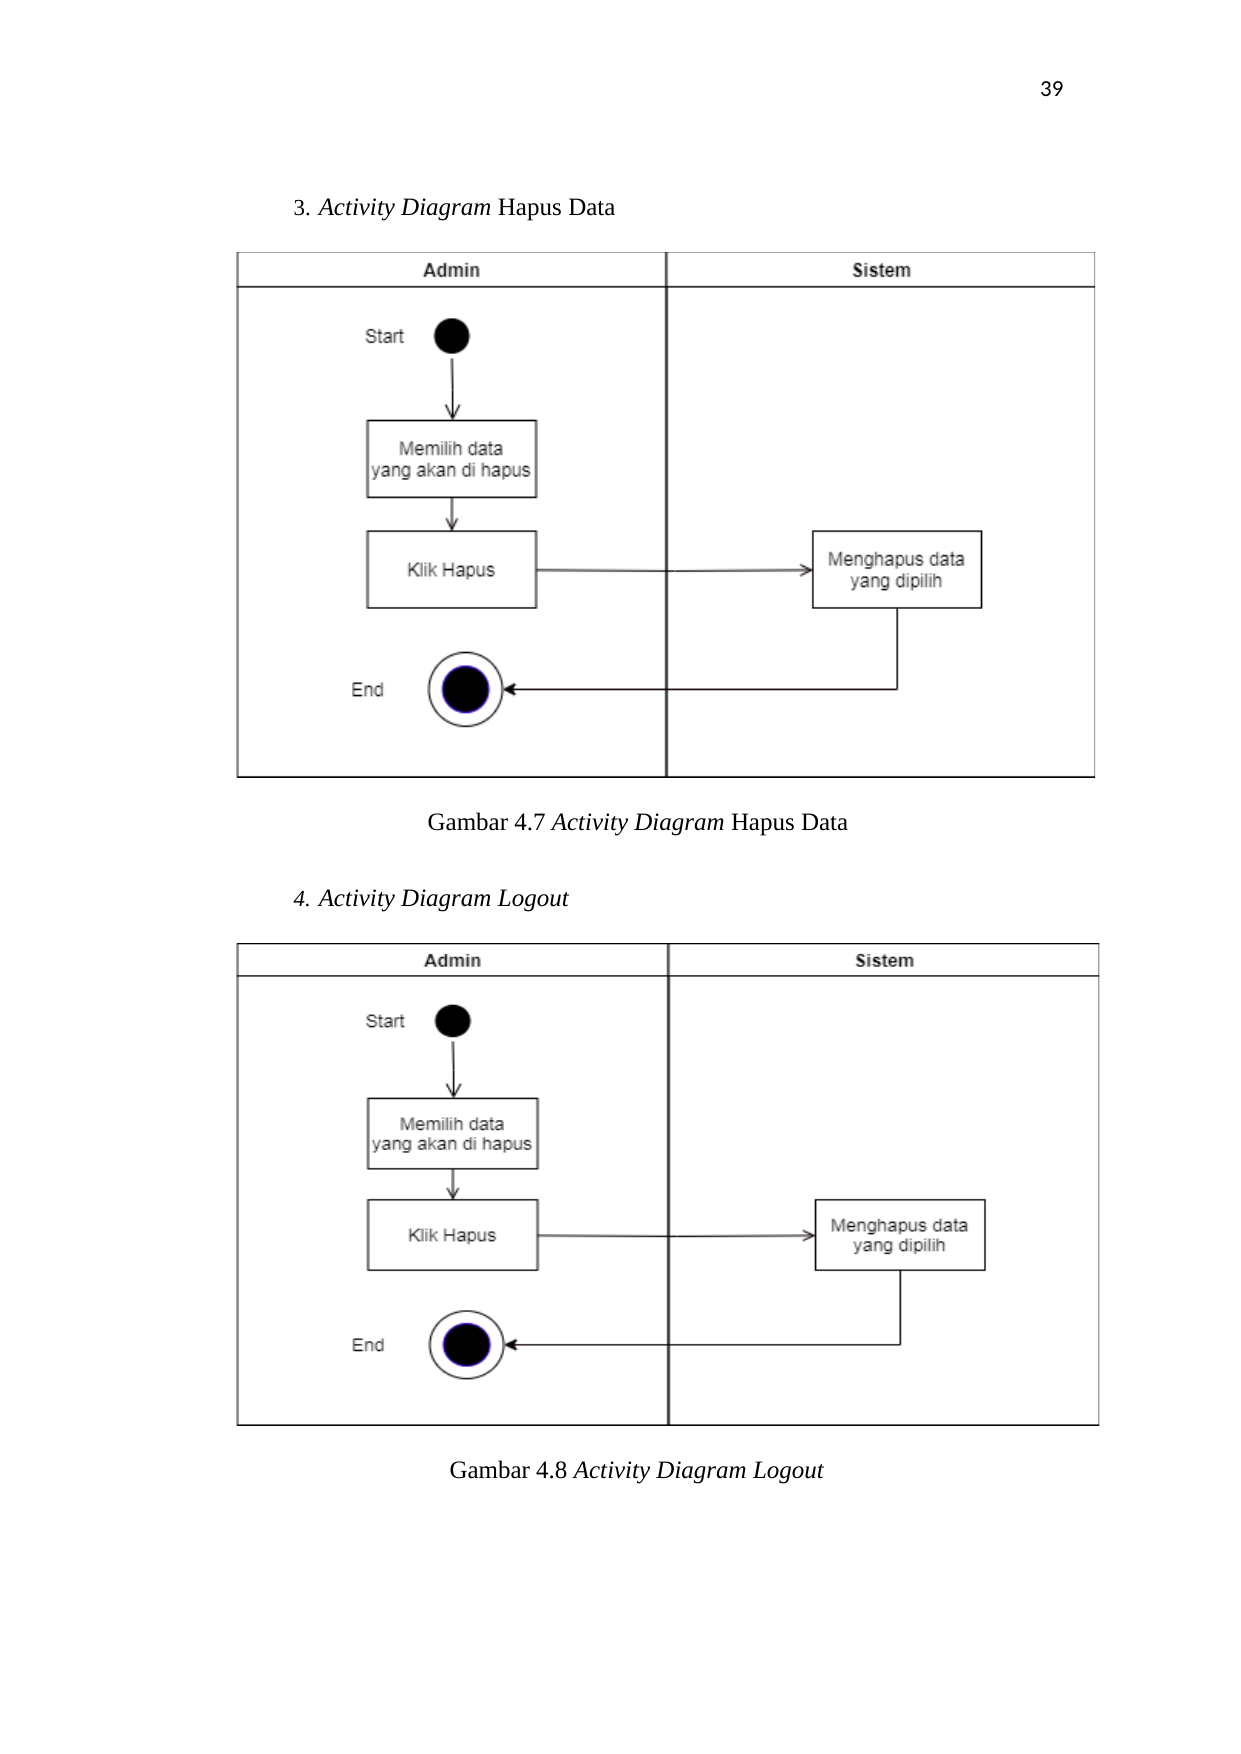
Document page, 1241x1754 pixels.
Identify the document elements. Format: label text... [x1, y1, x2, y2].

text Gambar 4.7 Activity Diagram Hapus Data [400, 807, 875, 835]
picture [236, 943, 1100, 1426]
text Gambar 4.8 Activity Diagram Logout [400, 1455, 875, 1484]
list Activity Diagram Logout [293, 883, 1063, 912]
picture [236, 252, 1096, 778]
list Activity Diagram Hapus Data [293, 192, 1063, 220]
